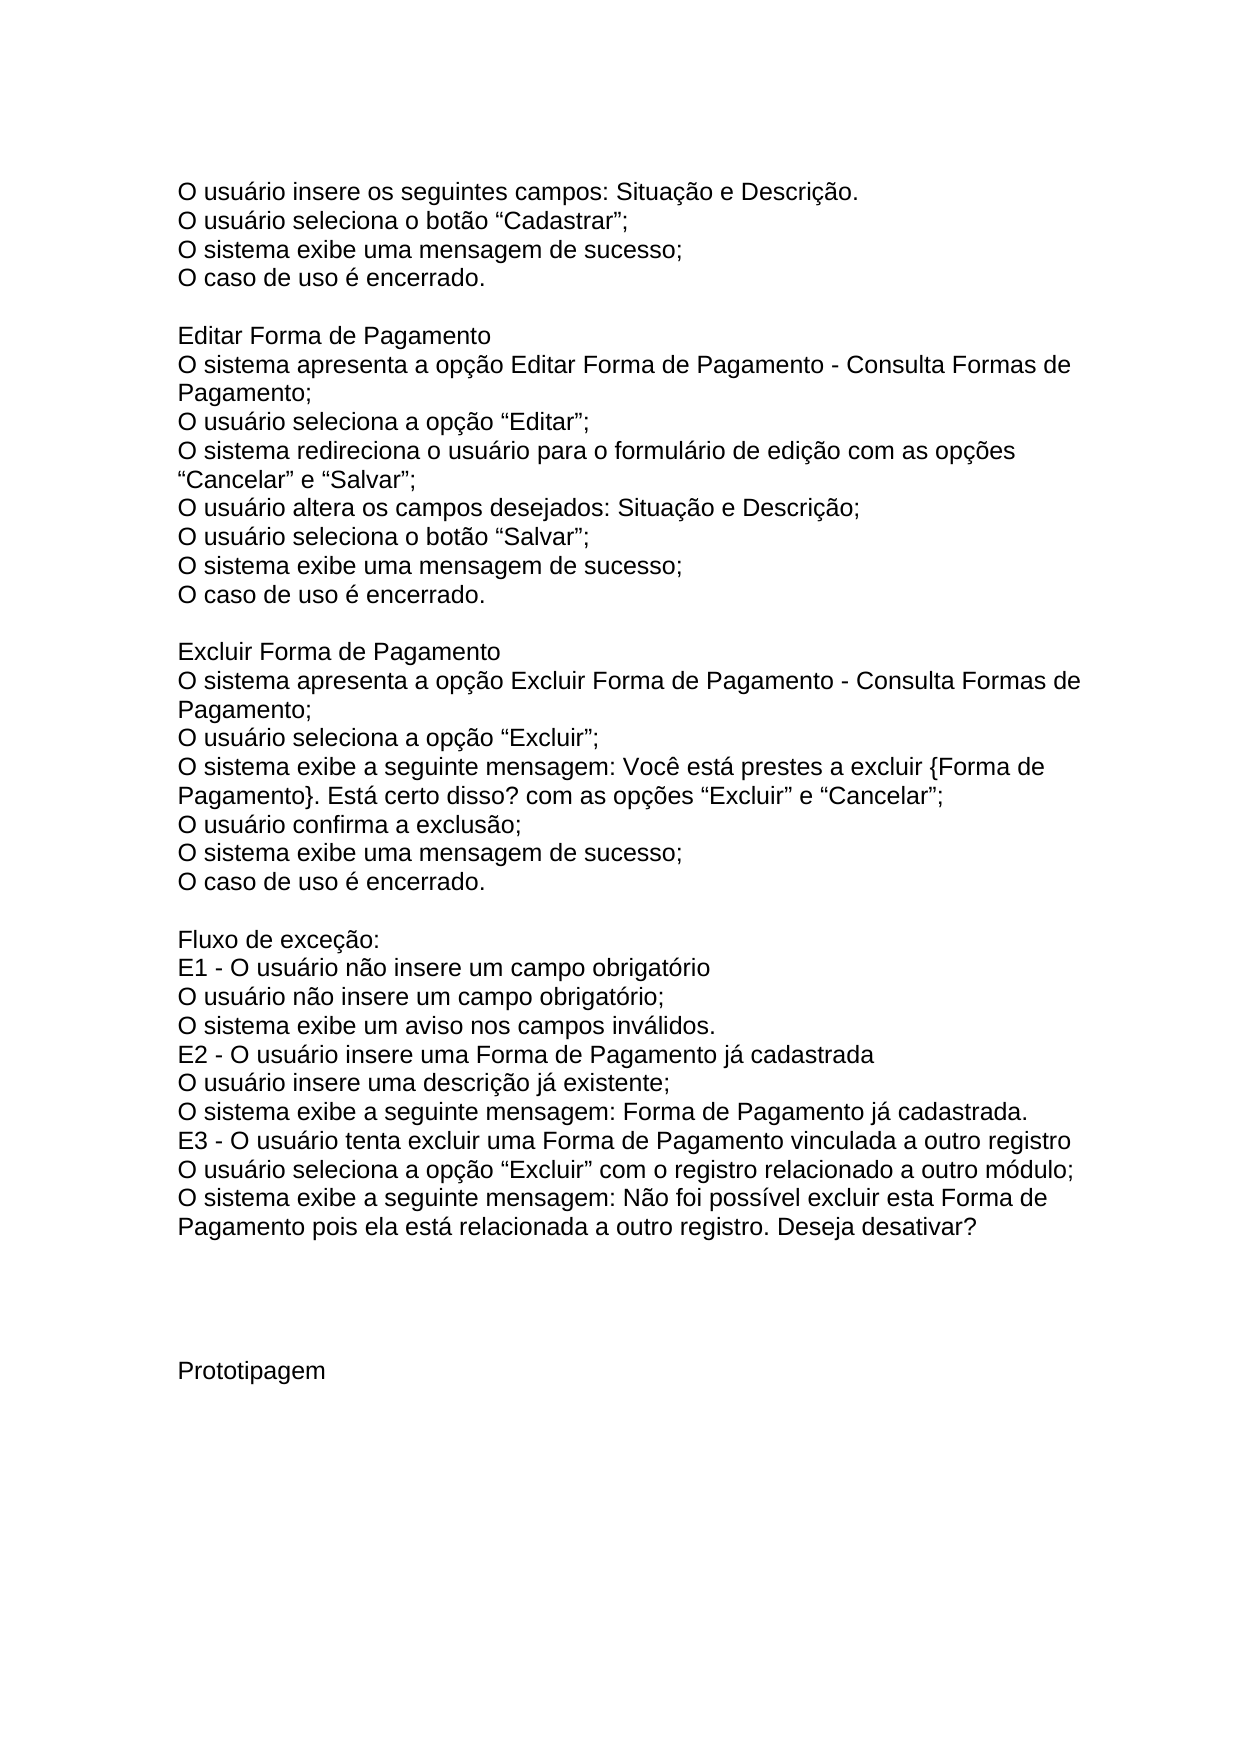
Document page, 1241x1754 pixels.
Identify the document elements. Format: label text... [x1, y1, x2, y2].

text Prototipagem [177, 1356, 1122, 1385]
text Editar Forma de Pagamento [177, 321, 1122, 350]
text O usuário insere os seguintes campos: Situação e Descrição. [177, 177, 1122, 206]
text O sistema exibe a seguinte mensagem: Não foi possível excluir esta Forma de Pagamento pois ela está relacionada a outro registro. Deseja desativar? [177, 1183, 1122, 1241]
text O sistema redireciona o usuário para o formulário de edição com as opções “Cancelar” e “Salvar”; [177, 436, 1122, 493]
text O sistema apresenta a opção Excluir Forma de Pagamento - Consulta Formas de Pagamento; [177, 666, 1122, 723]
text O sistema exibe uma mensagem de sucesso; [177, 551, 1122, 580]
text O usuário insere uma descrição já existente; [177, 1068, 1122, 1097]
text O usuário seleciona a opção “Editar”; [177, 407, 1122, 436]
text O usuário confirma a exclusão; [177, 810, 1122, 838]
text O usuário seleciona o botão “Cadastrar”; [177, 206, 1122, 235]
text O sistema exibe um aviso nos campos inválidos. [177, 1011, 1122, 1040]
text E3 - O usuário tenta excluir uma Forma de Pagamento vinculada a outro registro [177, 1126, 1122, 1155]
text O usuário não insere um campo obrigatório; [177, 982, 1122, 1011]
text O sistema exibe uma mensagem de sucesso; [177, 838, 1122, 867]
text Excluir Forma de Pagamento [177, 637, 1122, 666]
text O caso de uso é encerrado. [177, 263, 1122, 292]
text O sistema apresenta a opção Editar Forma de Pagamento - Consulta Formas de Pagamento; [177, 350, 1122, 407]
text O sistema exibe uma mensagem de sucesso; [177, 235, 1122, 263]
text E1 - O usuário não insere um campo obrigatório [177, 953, 1122, 982]
text O sistema exibe a seguinte mensagem: Você está prestes a excluir {Forma de Pagamento}. Está certo disso? com as opções “Excluir” e “Cancelar”; [177, 752, 1122, 810]
text O usuário seleciona a opção “Excluir” com o registro relacionado a outro módulo; [177, 1155, 1122, 1183]
text O usuário seleciona o botão “Salvar”; [177, 522, 1122, 551]
text E2 - O usuário insere uma Forma de Pagamento já cadastrada [177, 1040, 1122, 1068]
text O usuário altera os campos desejados: Situação e Descrição; [177, 493, 1122, 522]
text Fluxo de exceção: [177, 925, 1122, 953]
text O caso de uso é encerrado. [177, 580, 1122, 608]
text O usuário seleciona a opção “Excluir”; [177, 723, 1122, 752]
text O caso de uso é encerrado. [177, 867, 1122, 896]
text O sistema exibe a seguinte mensagem: Forma de Pagamento já cadastrada. [177, 1097, 1122, 1126]
